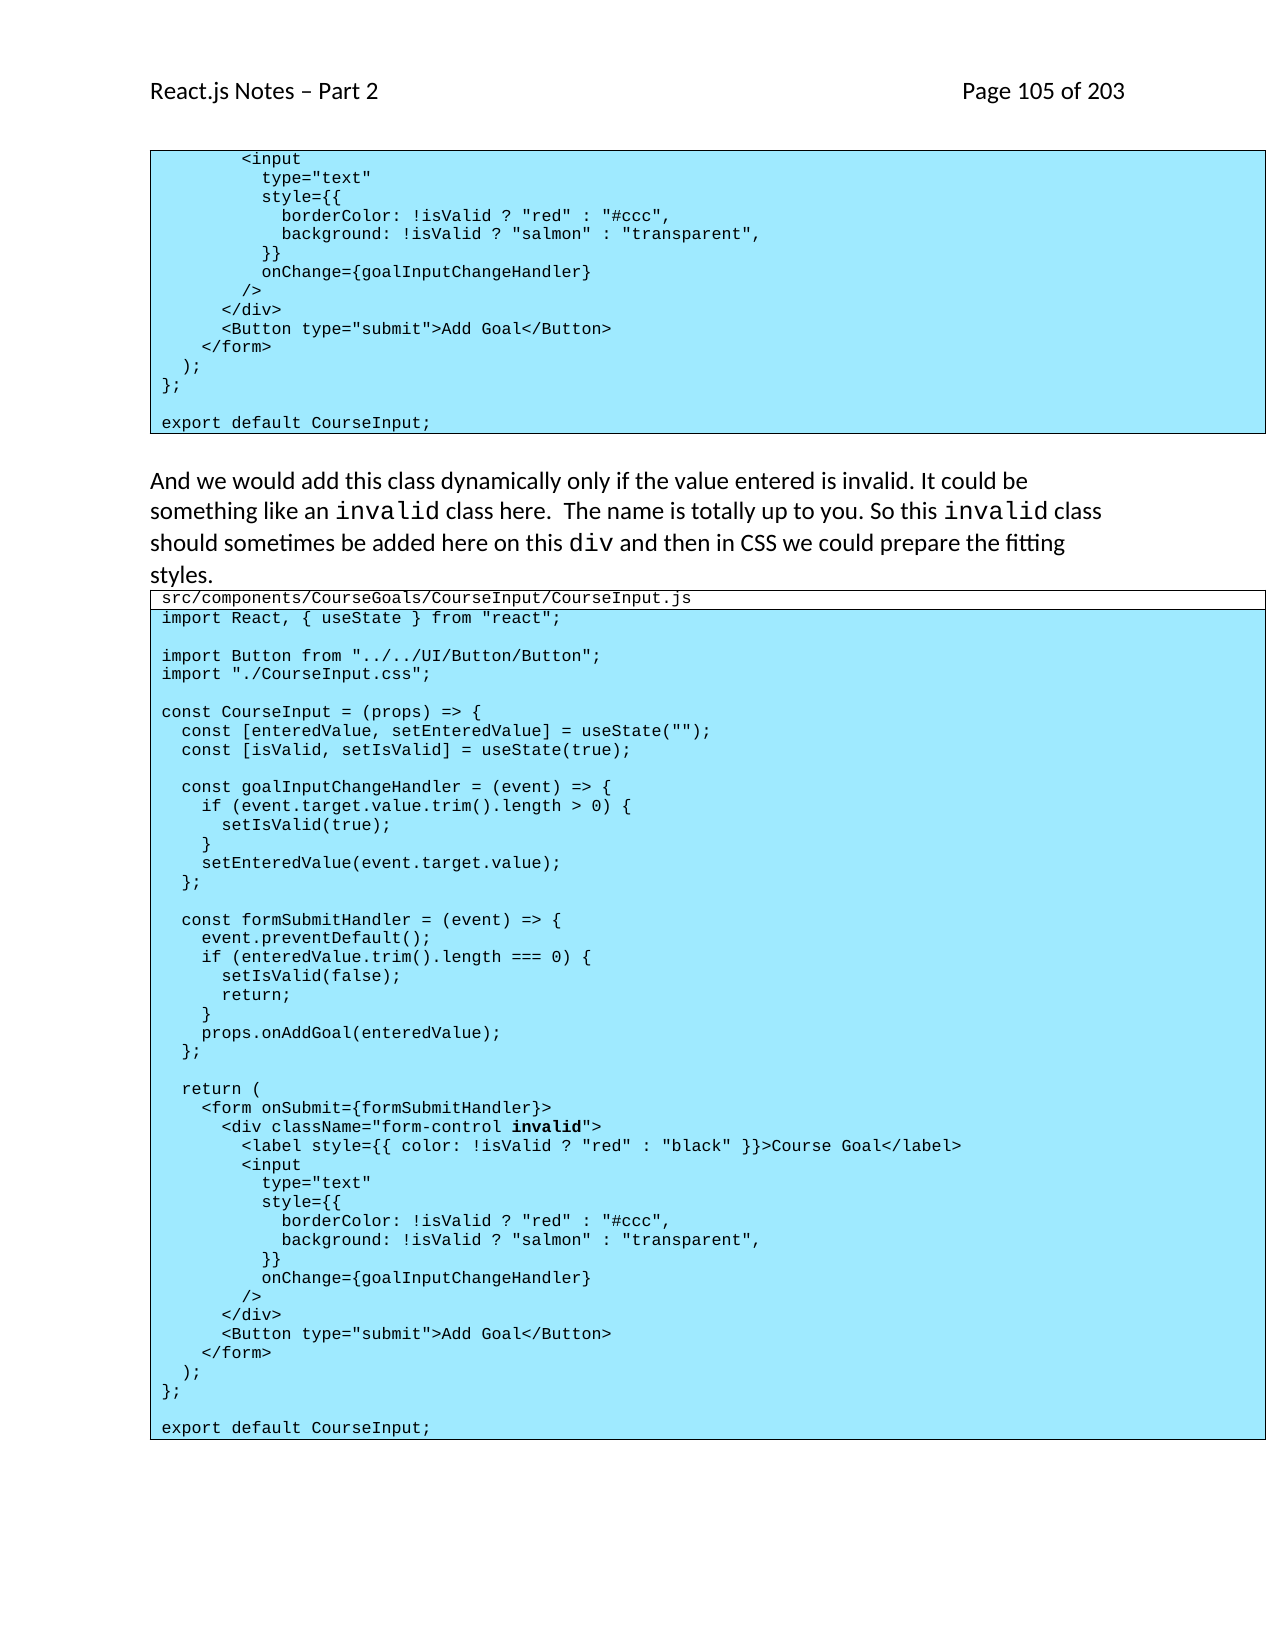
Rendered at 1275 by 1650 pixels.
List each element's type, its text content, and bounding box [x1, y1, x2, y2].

text And we would add this class dynamically only if the value entered is invalid. It could be something like an invalid class here. The name is totally up to you. So this invalid class should sometimes be added here on this div and then in CSS we could prepare the fitting styles. [150, 465, 1125, 589]
table_cell import React, { useState } from "react"; import Button from "../../UI/Button/Button"; import "./CourseInput.css"; const CourseInput = (props) => { const [enteredValue, setEnteredValue] = useState(""); const [isValid, setIsValid] = useState(true); const goalInputChangeHandler = (event) => { if (event.target.value.trim().length > 0) { setIsValid(true); } setEnteredValue(event.target.value); }; const formSubmitHandler = (event) => { event.preventDefault(); if (enteredValue.trim().length === 0) { setIsValid(false); return; } props.onAddGoal(enteredValue); }; return ( <form onSubmit={formSubmitHandler}> <div className="form-control invalid"> <label style={{ color: !isValid ? "red" : "black" }}>Course Goal</label> <input type="text" style={{ borderColor: !isValid ? "red" : "#ccc", background: !isValid ? "salmon" : "transparent", }} onChange={goalInputChangeHandler} /> </div> <Button type="submit">Add Goal</Button> </form> ); }; export default CourseInput; [151, 610, 1265, 1439]
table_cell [151, 151, 1265, 433]
table_header src/components/CourseGoals/CourseInput/CourseInput.js [151, 591, 1265, 609]
